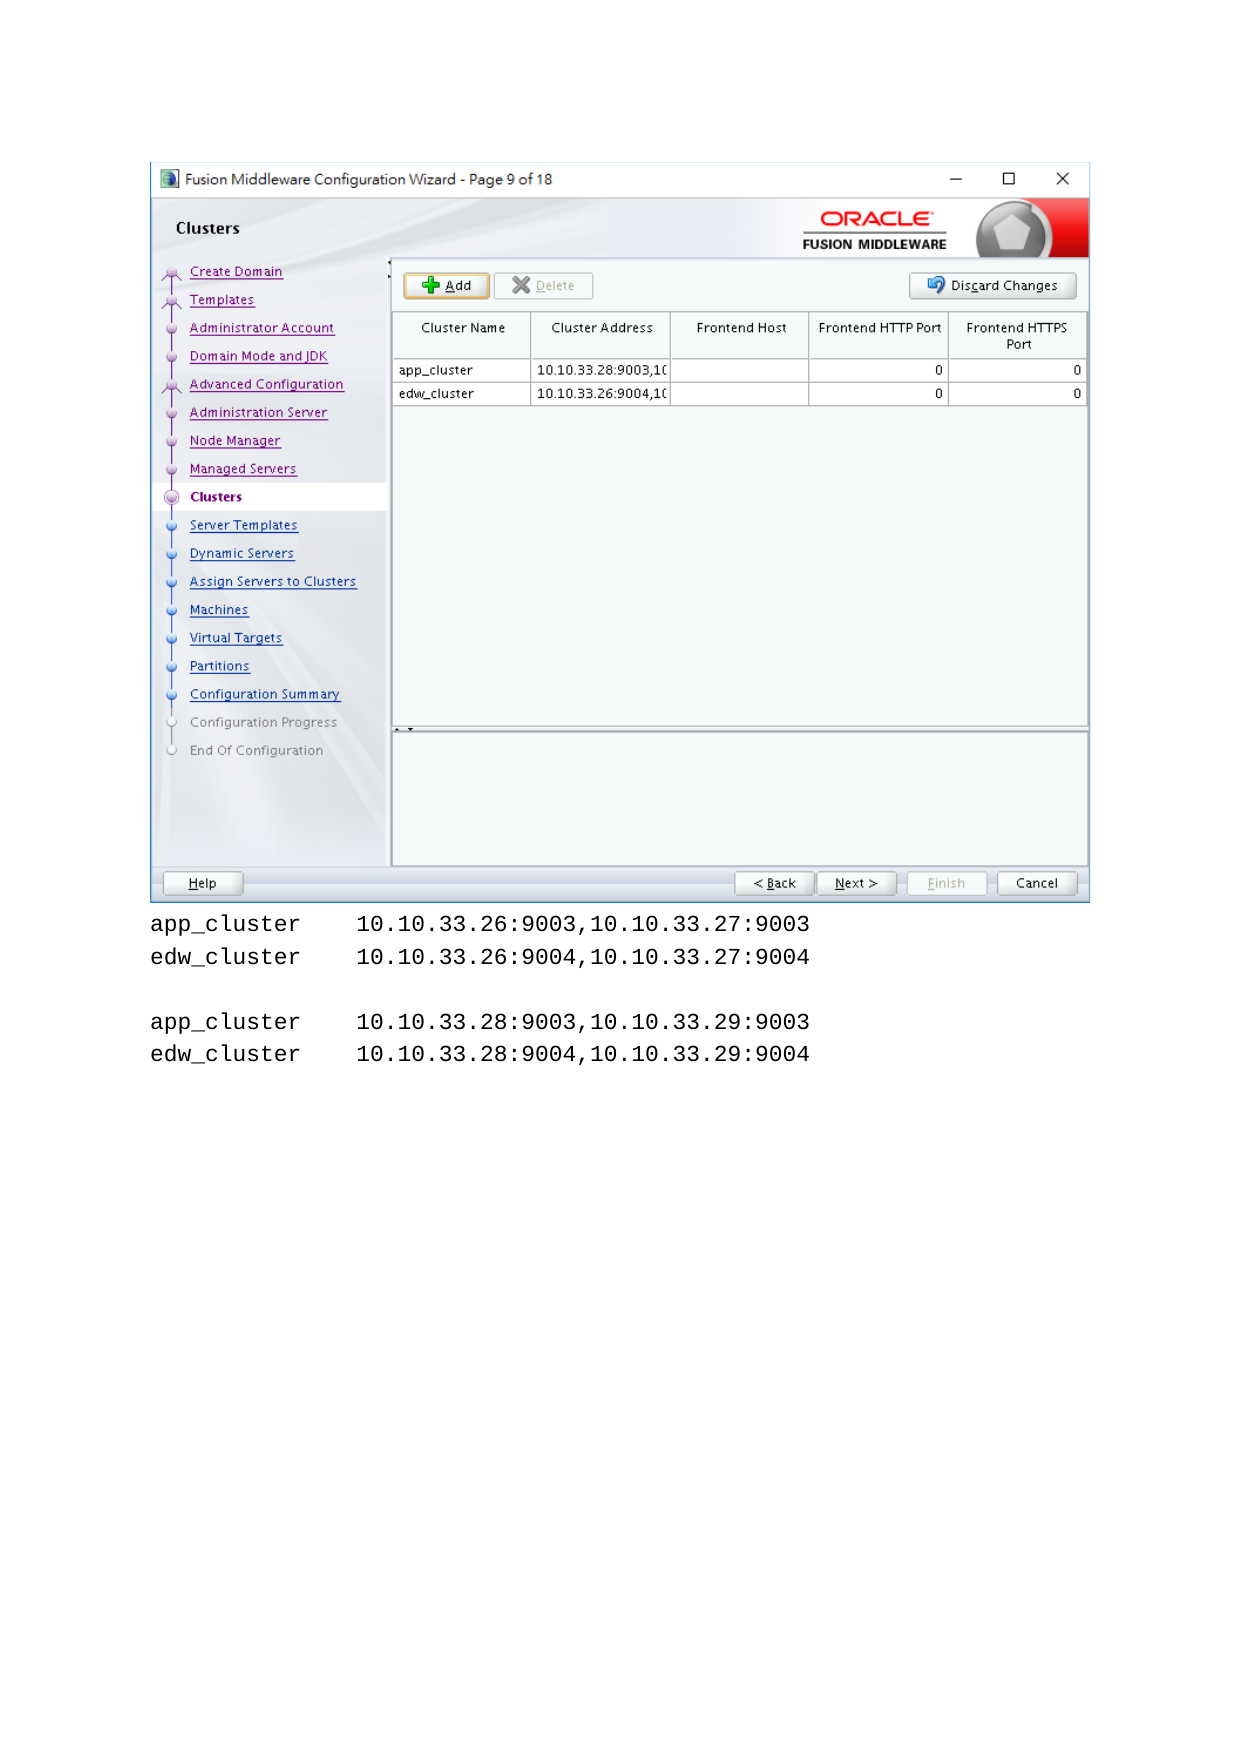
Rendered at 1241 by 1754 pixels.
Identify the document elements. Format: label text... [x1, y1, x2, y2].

text edw_cluster 10.10.33.26:9004,10.10.33.27:9004 [150, 942, 1090, 974]
picture [150, 162, 1091, 903]
text app_cluster 10.10.33.26:9003,10.10.33.27:9003 [150, 909, 1090, 942]
text edw_cluster 10.10.33.28:9004,10.10.33.29:9004 [150, 1039, 1090, 1072]
text app_cluster 10.10.33.28:9003,10.10.33.29:9003 [150, 1007, 1090, 1039]
